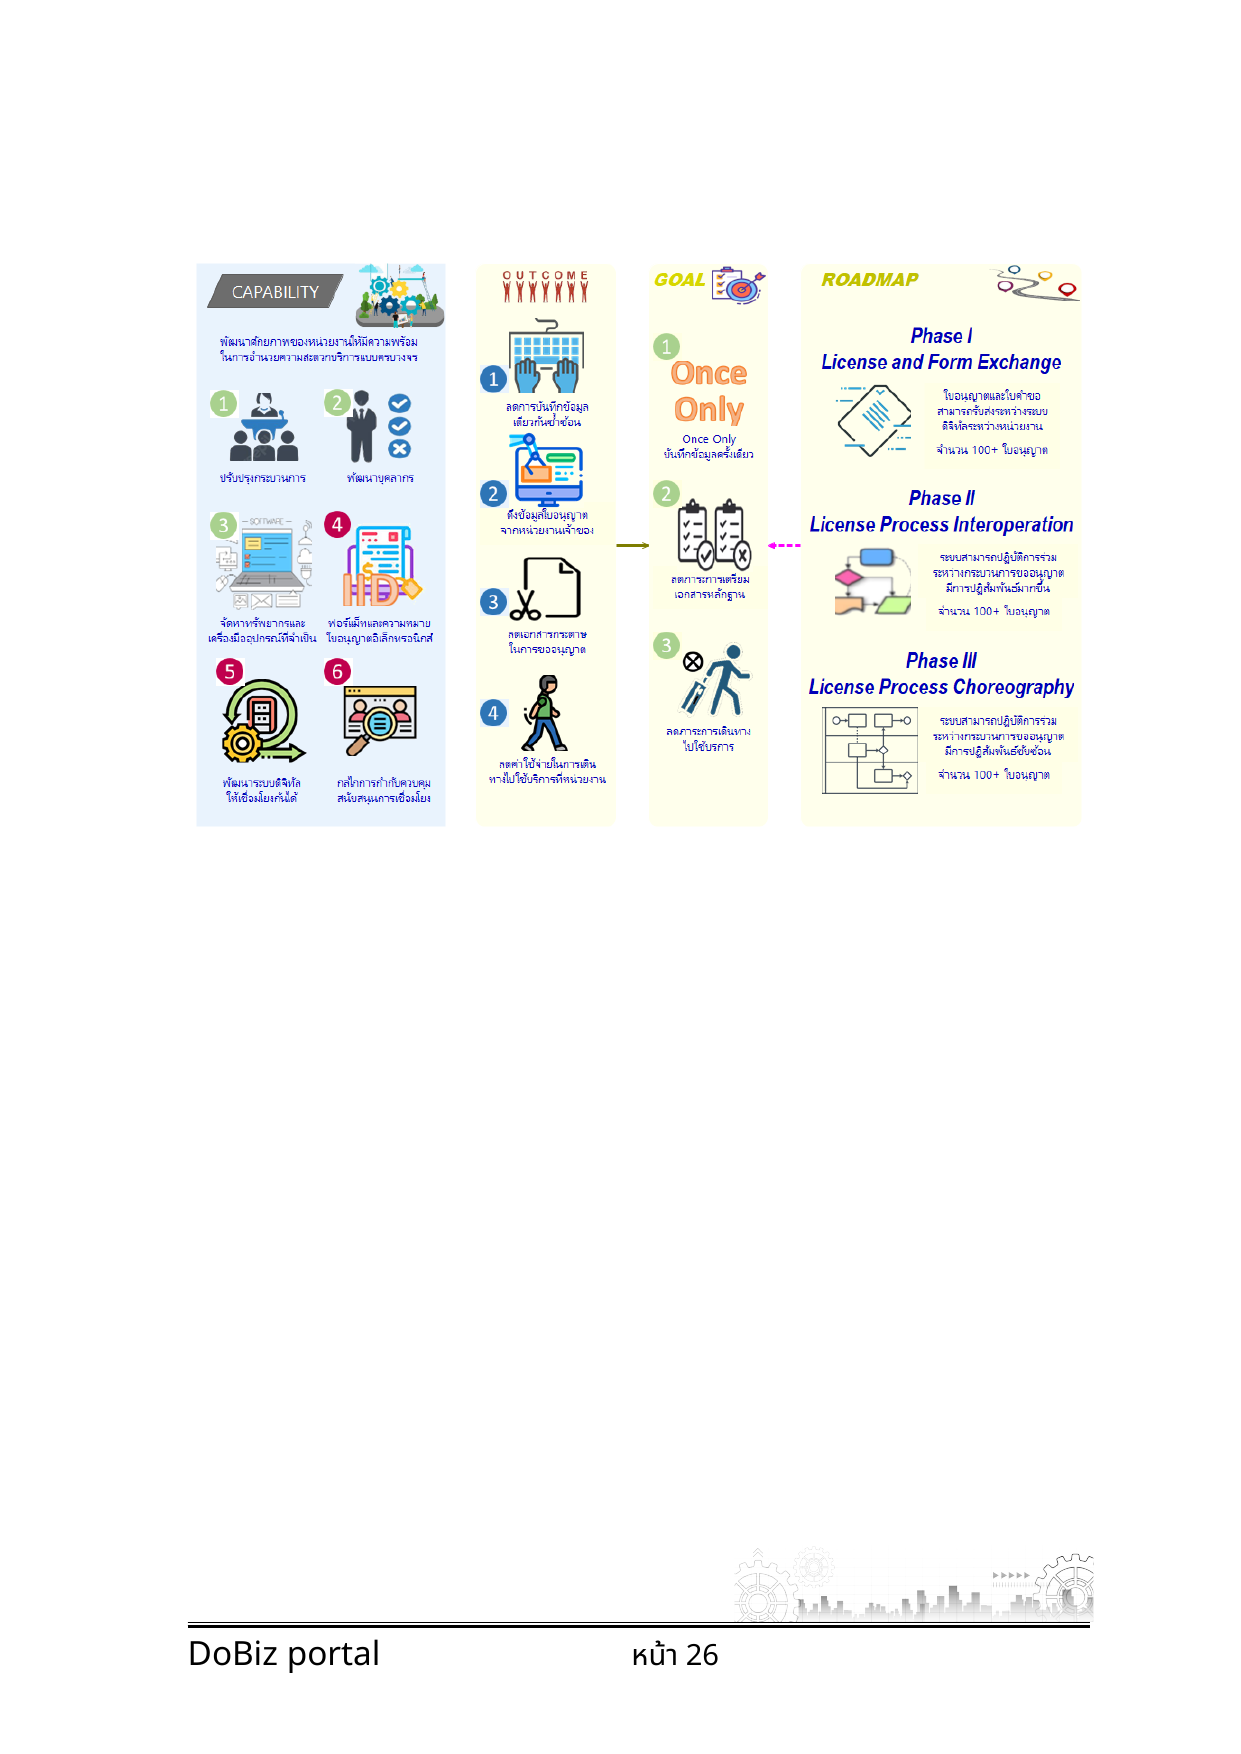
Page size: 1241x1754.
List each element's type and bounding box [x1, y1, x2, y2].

picture [187, 255, 1091, 836]
picture [734, 1544, 1094, 1622]
